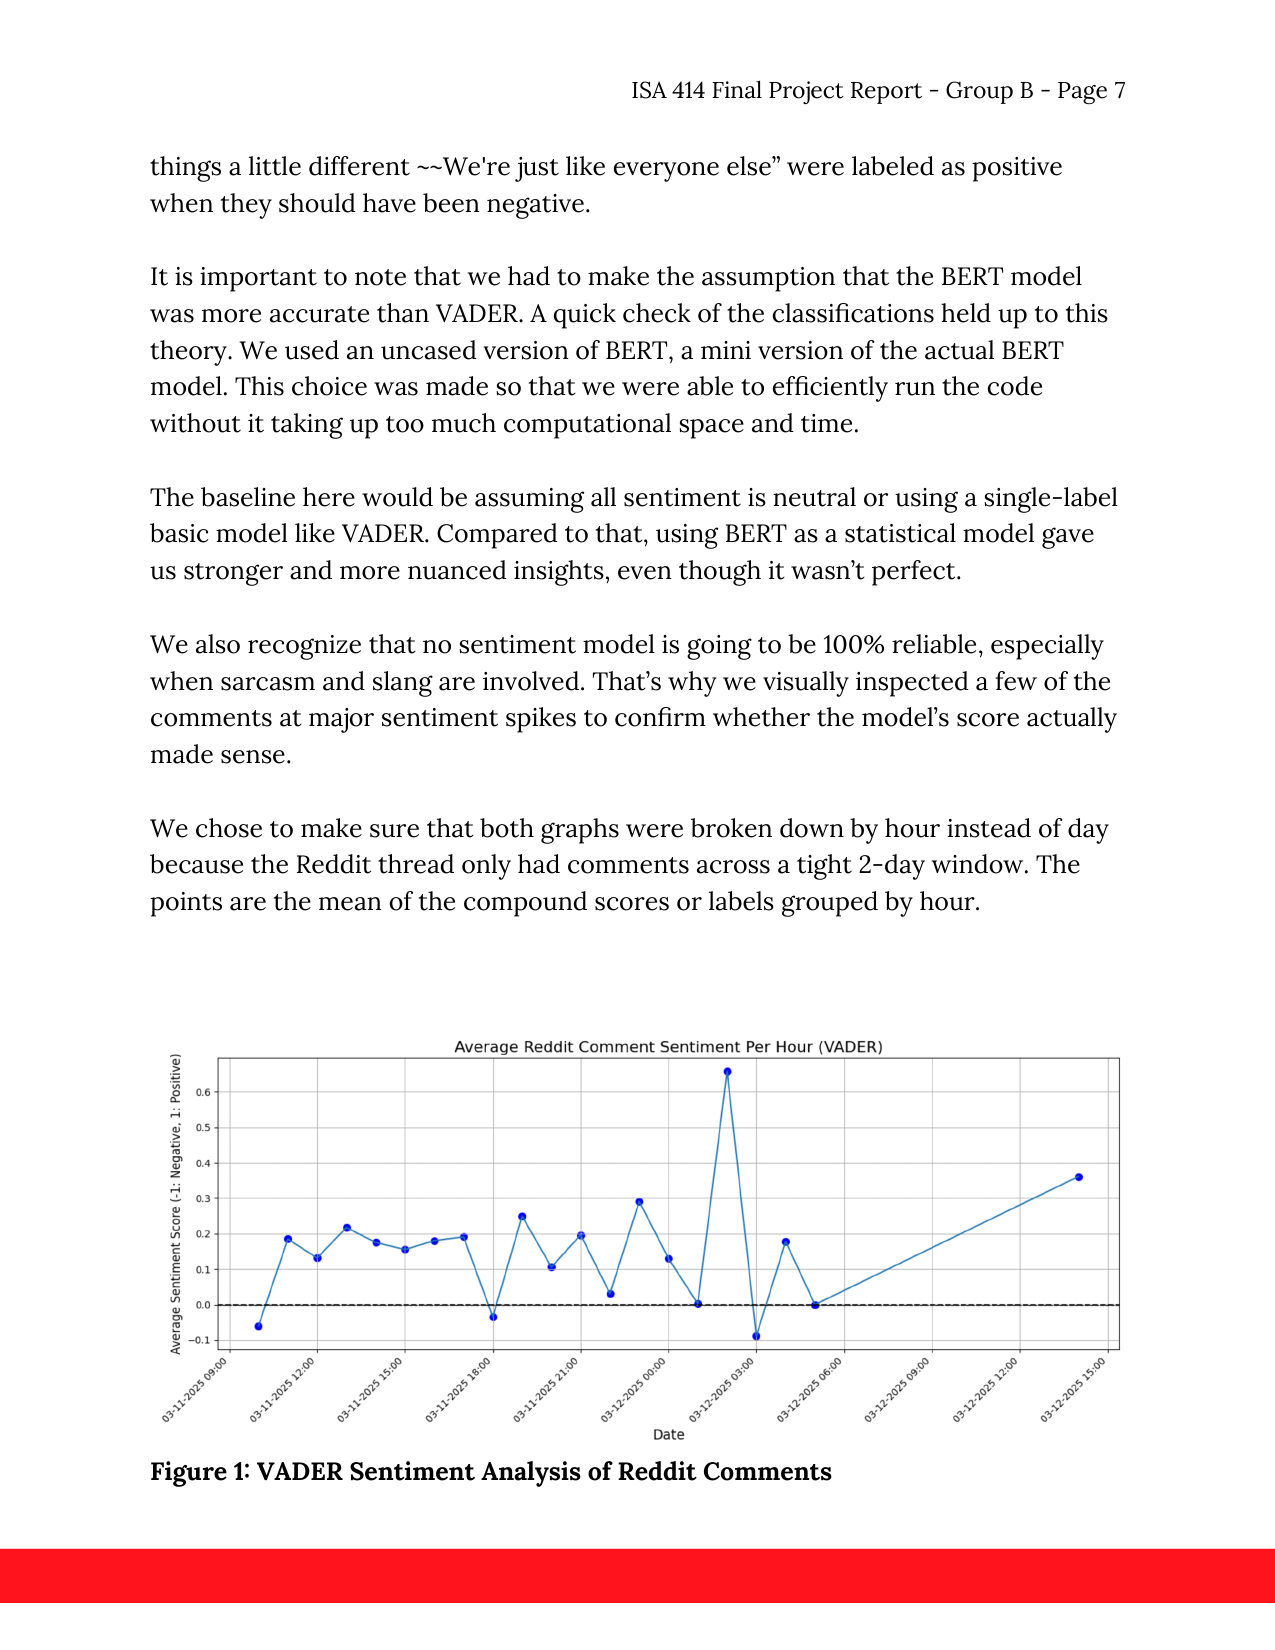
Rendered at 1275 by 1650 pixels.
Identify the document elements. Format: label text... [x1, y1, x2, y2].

text We also recognize that no sentiment model is going to be 100% reliable, especially when sarcasm and slang are involved. That’s why we visually inspected a few of the comments at major sentiment spikes to confirm whether the model’s score actually made sense. [150, 628, 1125, 770]
text The baseline here would be assuming all sentiment is neutral or using a single-label basic model like VADER. Compared to that, using BERT as a statistical model gave us stronger and more nuanced insights, even though it wasn’t perfect. [150, 481, 1125, 586]
text We chose to make sure that both graphs were broken down by hour instead of day because the Reddit thread only had comments across a tight 2-day window. The points are the mean of the compound scores or labels grouped by hour. [150, 812, 1125, 917]
text It is important to note that we had to make the assumption that the BERT model was more accurate than VADER. A quick check of the classifications held up to this theory. We used an uncased version of BERT, a mini version of the actual BERT model. This choice was made so that we were able to efficiently run the code without it taking up too much computational space and time. [150, 260, 1125, 439]
picture [150, 1032, 1125, 1452]
picture [0, 1547, 1275, 1603]
text Figure 1: VADER Sentiment Analysis of Reddit Comments [150, 1455, 1125, 1487]
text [150, 150, 1125, 219]
